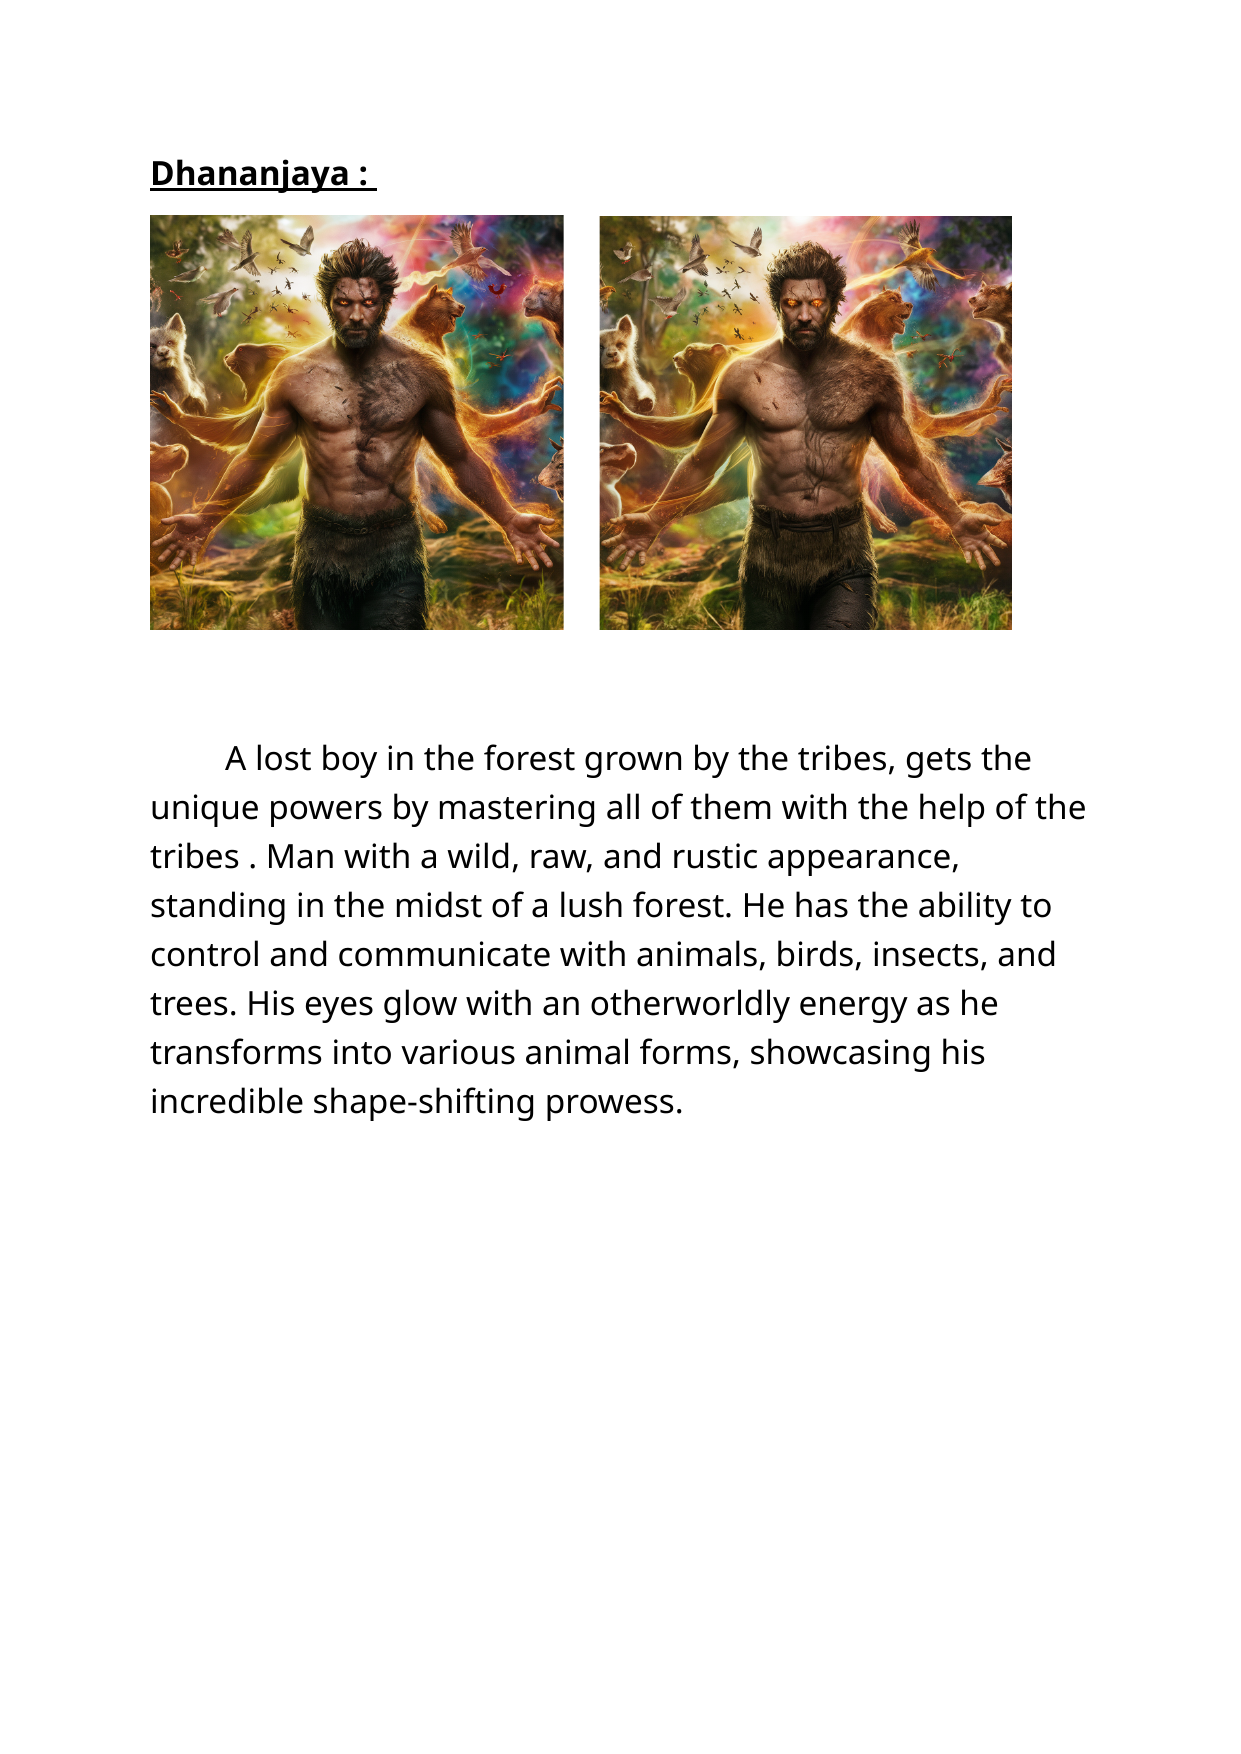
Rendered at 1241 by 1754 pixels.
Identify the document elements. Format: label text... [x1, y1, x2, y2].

picture [150, 215, 564, 630]
text A lost boy in the forest grown by the tribes, gets the unique powers by mastering all of them with the help of the tribes . Man with a wild, raw, and rustic appearance, standing in the midst of a lush forest. He has the ability to control and communicate with animals, birds, insects, and trees. His eyes glow with an otherworldly energy as he transforms into various animal forms, showcasing his incredible shape-shifting prowess. [150, 735, 1090, 1123]
text Dhananjaya : [150, 150, 1090, 195]
picture [599, 216, 1012, 630]
